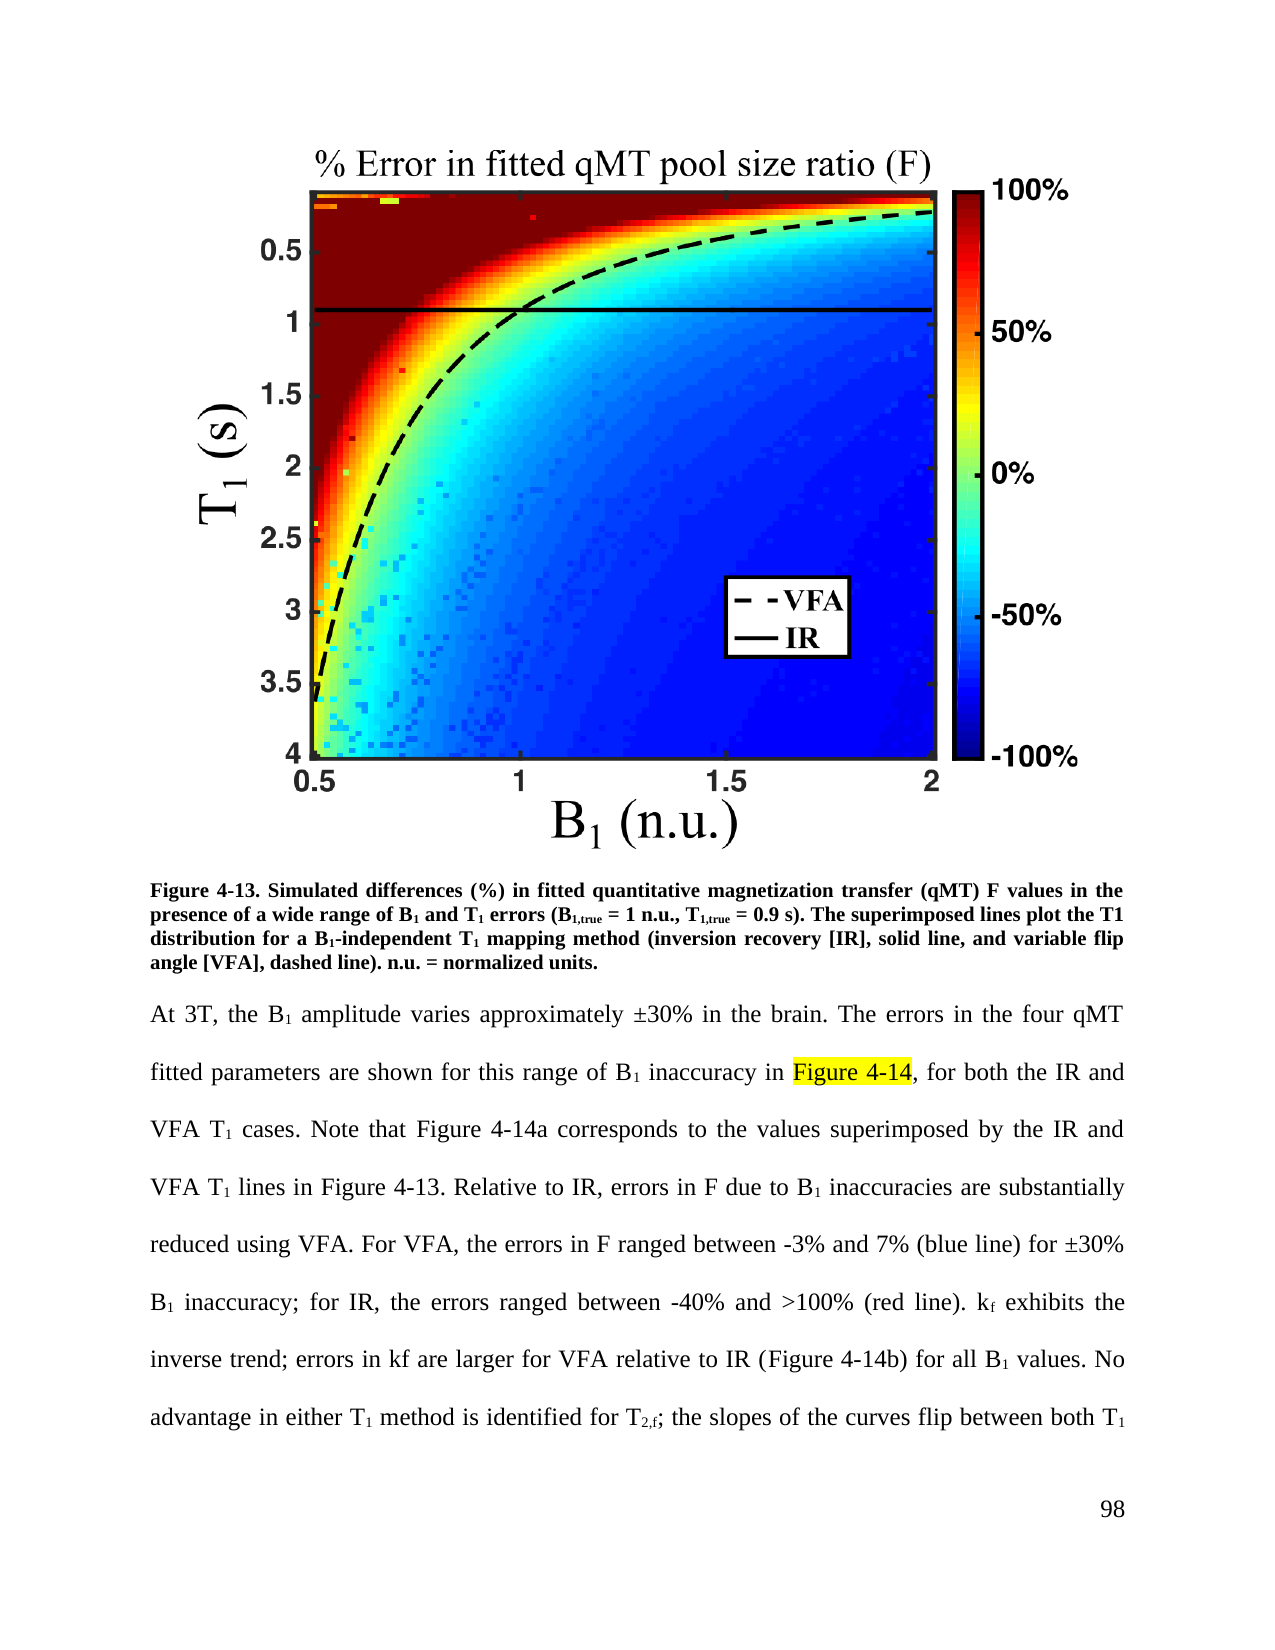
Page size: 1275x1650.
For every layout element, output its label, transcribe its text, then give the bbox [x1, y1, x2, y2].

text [150, 999, 1125, 1430]
picture [197, 150, 1078, 849]
